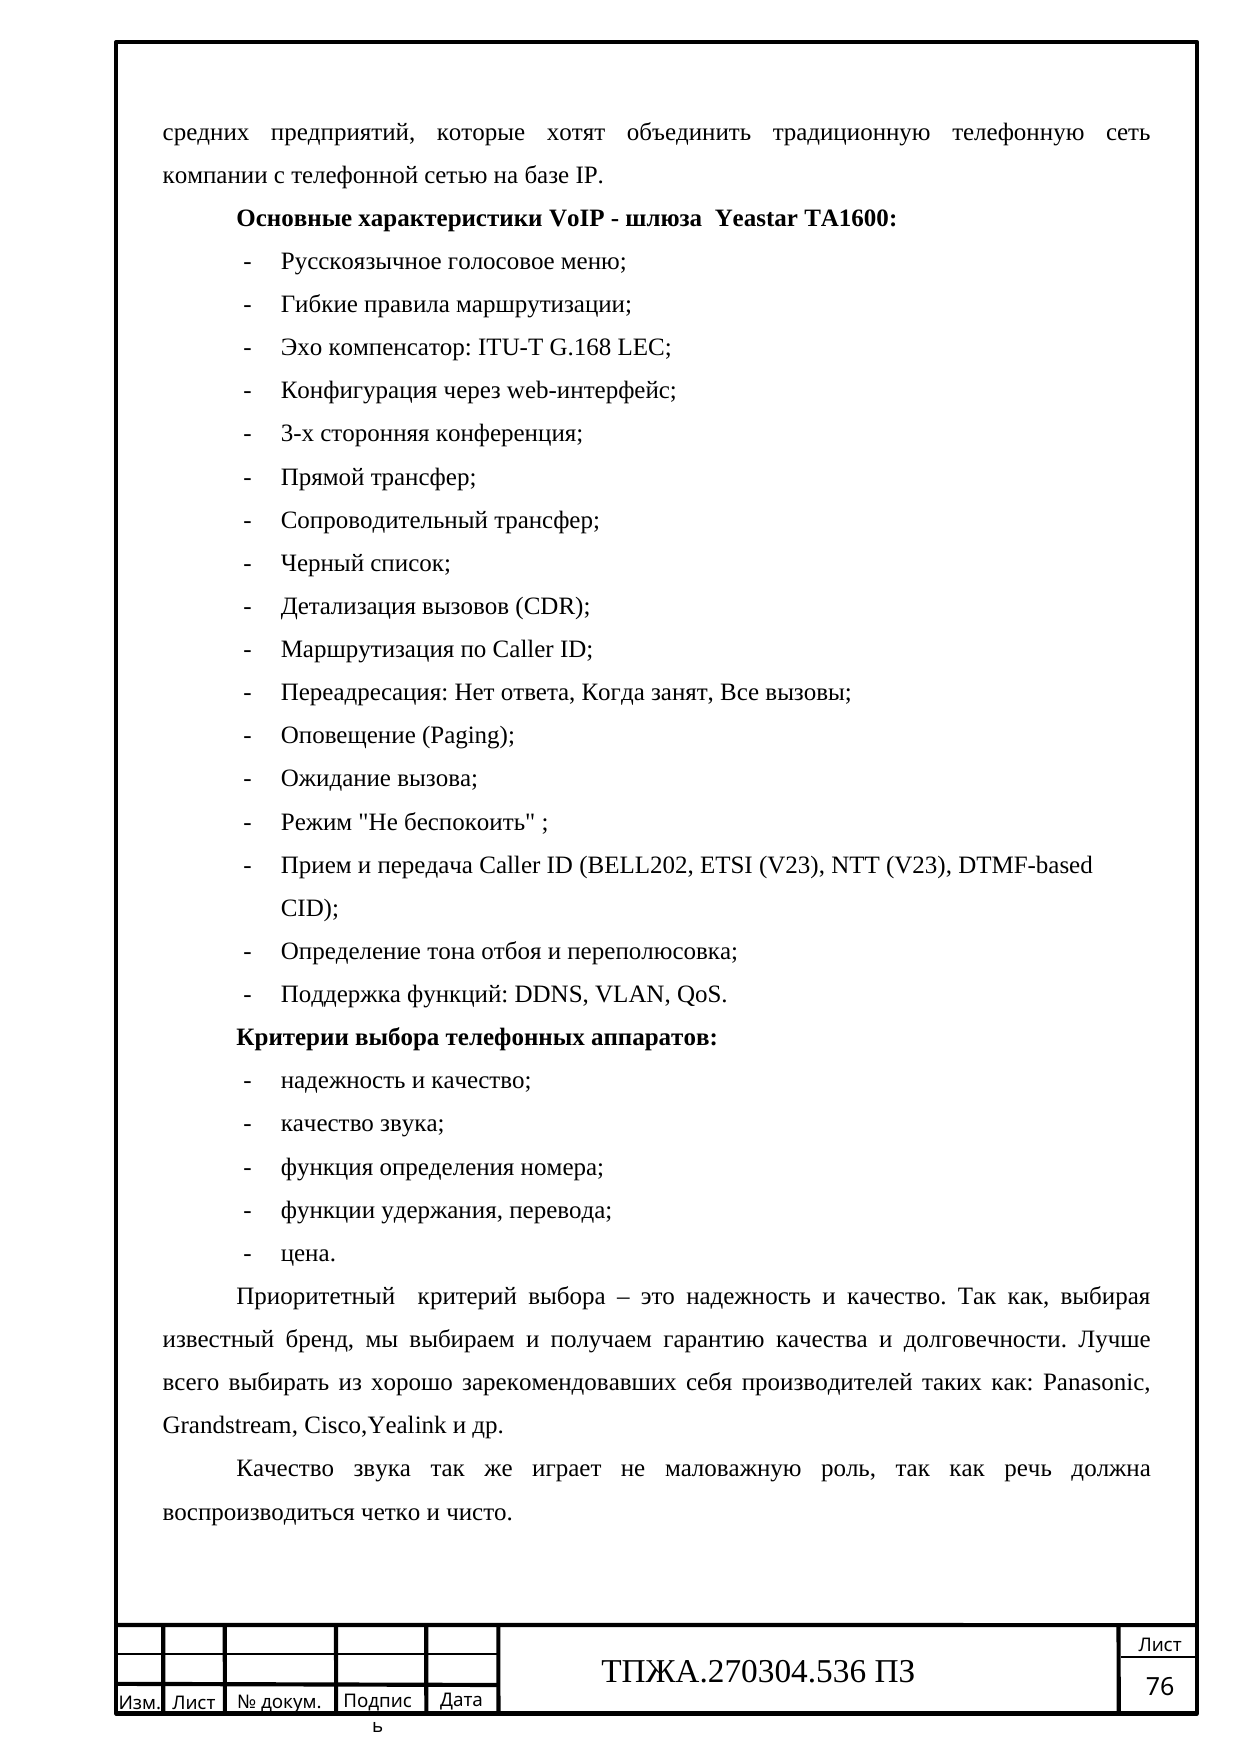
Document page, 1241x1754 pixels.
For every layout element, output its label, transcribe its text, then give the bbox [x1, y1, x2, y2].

list Ожидание вызова; [243, 763, 1152, 792]
text Критерии выбора телефонных аппаратов: [162, 1022, 1152, 1051]
list качество звука; [243, 1108, 1152, 1137]
list Гибкие правила маршрутизации; [243, 289, 1152, 318]
list Прием и передача Caller ID (BELL202, ETSI (V23), NTT (V23), DTMF-based CID); [243, 850, 1152, 922]
list Конфигурация через web-интерфейс; [243, 375, 1152, 404]
text Основные характеристики VoIP - шлюза Yeastar TA1600: [702, 203, 1152, 232]
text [162, 117, 1152, 188]
list надежность и качество; [243, 1065, 1152, 1094]
list функции удержания, перевода; [243, 1195, 1152, 1223]
list цена. [243, 1238, 1152, 1267]
text Приоритетный критерий выбора – это надежность и качество. Так как, выбирая известный бренд, мы выбираем и получаем гарантию качества и долговечности. Лучше всего выбирать из хорошо зарекомендовавших себя производителей таких как: Panasonic, Grandstream, Cisco,Yealink и др. [162, 1281, 1152, 1439]
list Маршрутизация по Caller ID; [243, 634, 1152, 663]
list Переадресация: Нет ответа, Когда занят, Все вызовы; [243, 677, 1152, 706]
list 3-х сторонняя конференция; [243, 418, 1152, 447]
list Детализация вызовов (CDR); [243, 591, 1152, 620]
list Сопроводительный трансфер; [243, 505, 1152, 533]
list Прямой трансфер; [243, 462, 1152, 490]
text Качество звука так же играет не маловажную роль, так как речь должна воспроизводиться четко и чисто. [162, 1453, 1152, 1525]
list Поддержка функций: DDNS, VLAN, QoS. [243, 979, 1152, 1008]
list Определение тона отбоя и переполюсовка; [243, 936, 1152, 965]
list функция определения номера; [243, 1152, 1152, 1180]
list Русскоязычное голосовое меню; [243, 246, 1152, 275]
list Эхо компенсатор: ITU-T G.168 LEC; [243, 332, 1152, 361]
list Оповещение (Paging); [243, 720, 1152, 749]
list Черный список; [243, 548, 1152, 577]
text Основные характеристики VoIP - шлюза Yeastar TA1600: [162, 203, 549, 232]
list Режим "Не беспокоить" ; [243, 807, 1152, 835]
